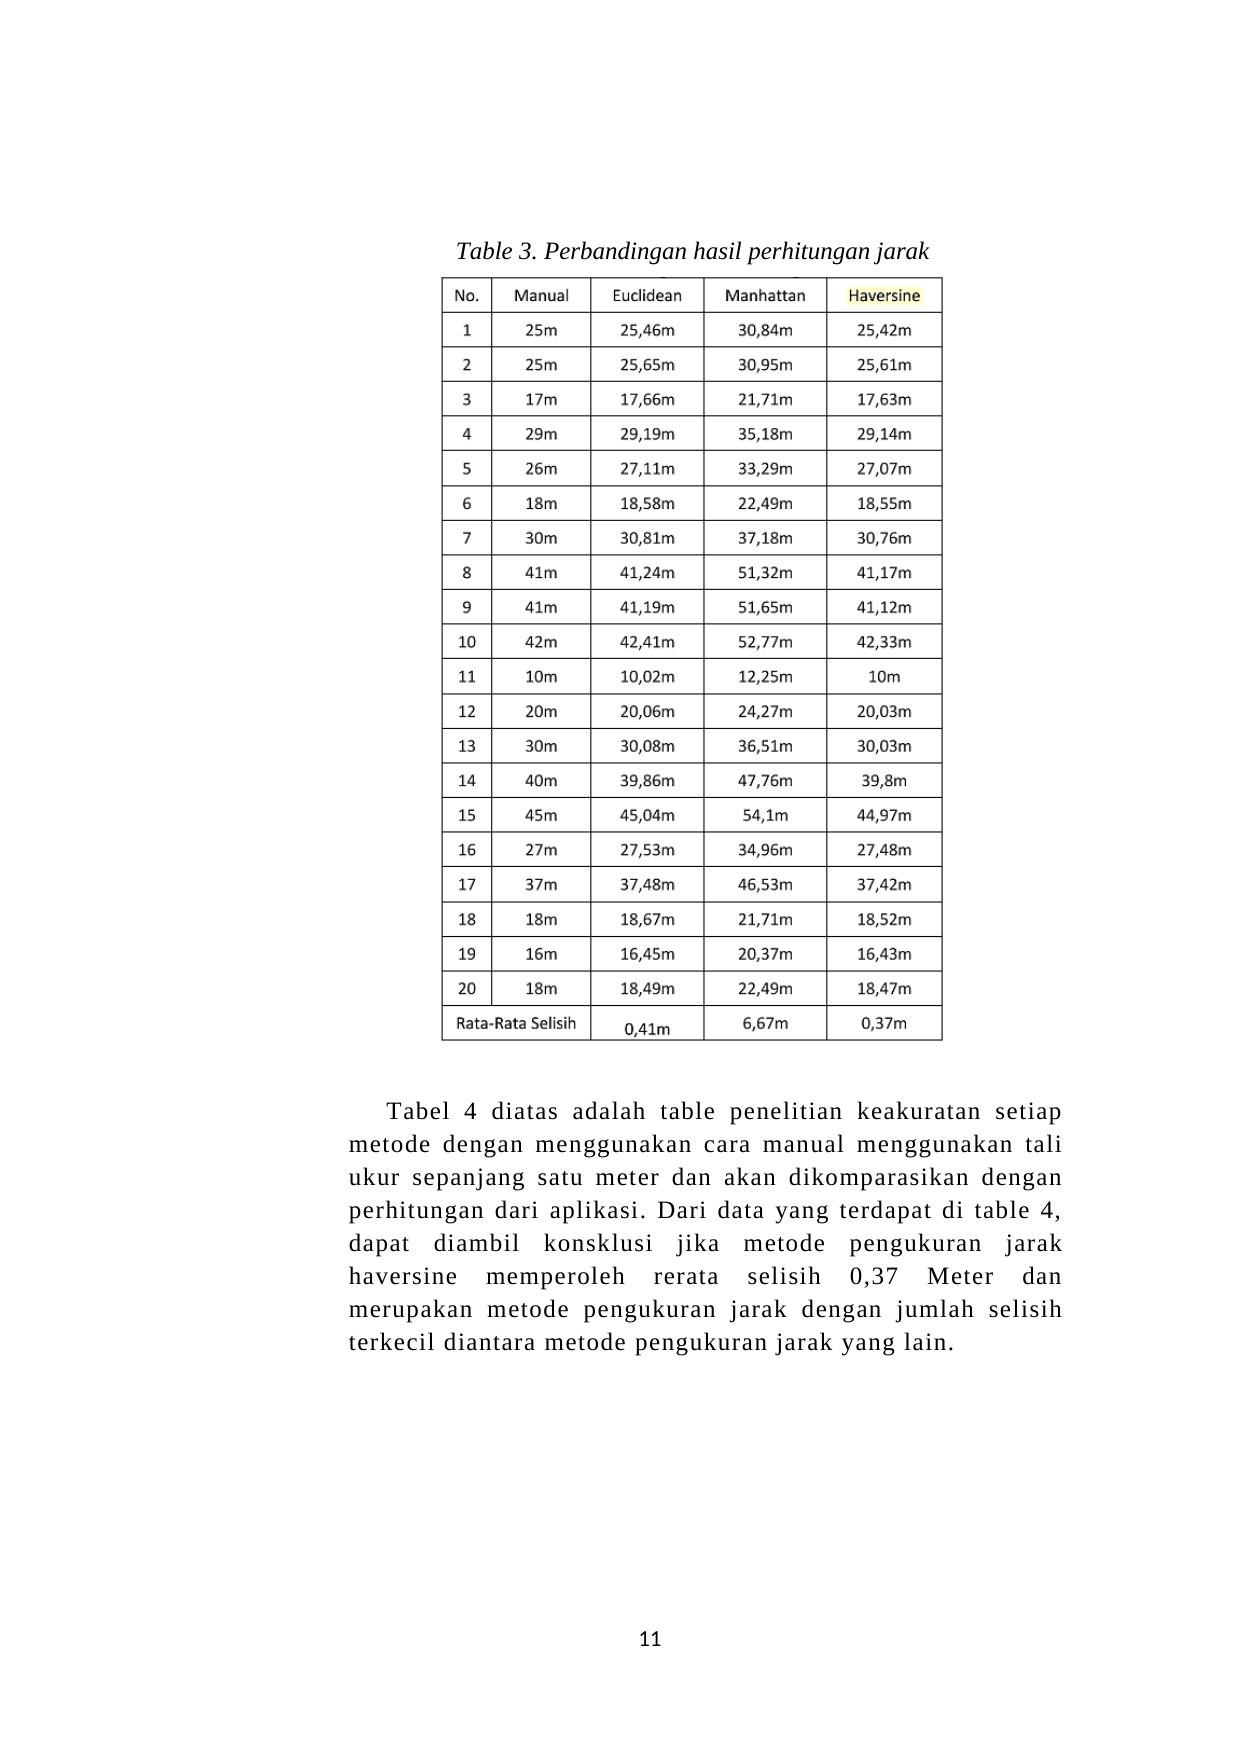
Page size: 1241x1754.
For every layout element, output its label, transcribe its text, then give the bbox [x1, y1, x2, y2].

subtitle Tabel 4 diatas adalah table penelitian keakuratan setiap metode dengan menggunakan cara manual menggunakan tali ukur sepanjang satu meter dan akan dikomparasikan dengan perhitungan dari aplikasi. Dari data yang terdapat di table 4, dapat diambil konsklusi jika metode pengukuran jarak haversine memperoleh rerata selisih 0,37 Meter dan merupakan metode pengukuran jarak dengan jumlah selisih terkecil diantara metode pengukuran jarak yang lain. [349, 1096, 1063, 1356]
picture [433, 277, 961, 1046]
